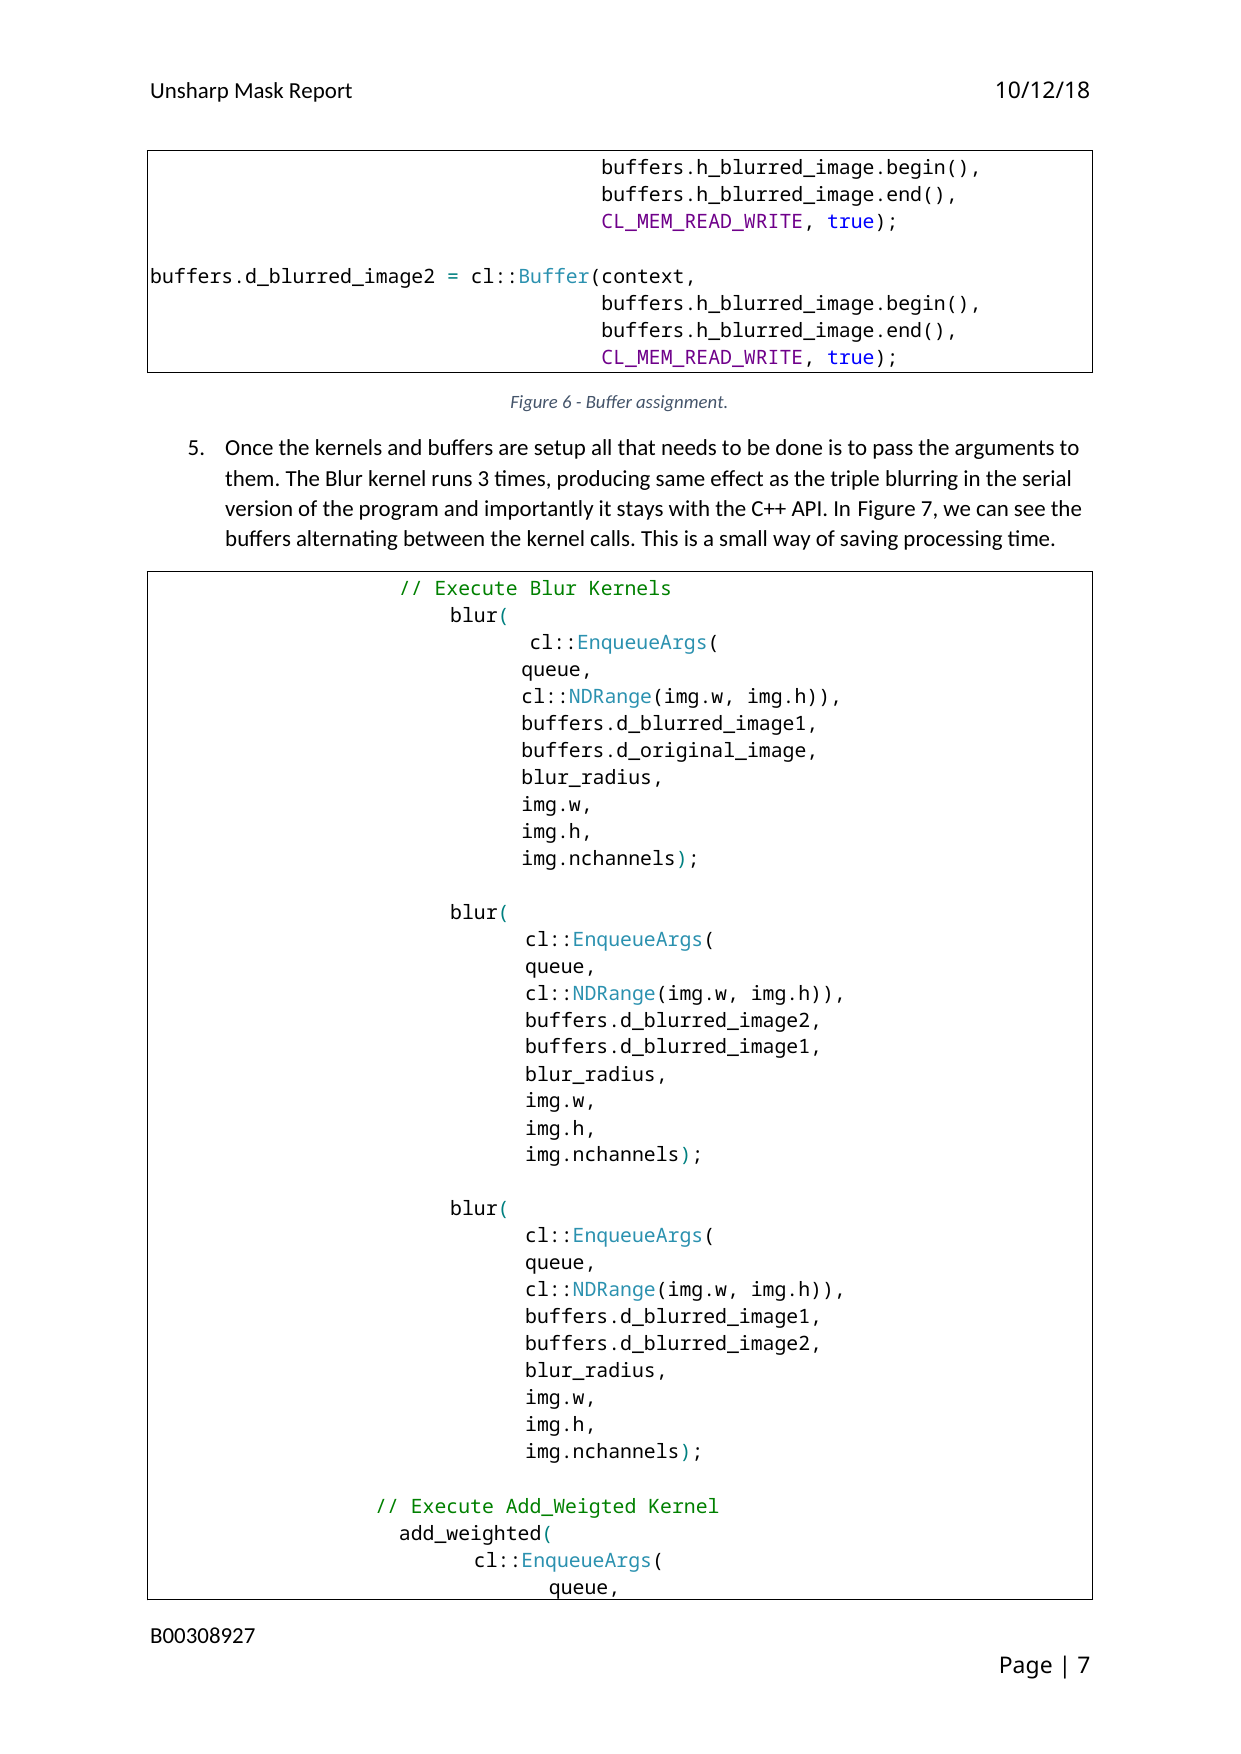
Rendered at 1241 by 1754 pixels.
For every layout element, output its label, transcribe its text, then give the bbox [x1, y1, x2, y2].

text img.h, [150, 1411, 1090, 1437]
text queue, [150, 952, 1090, 979]
text blur( [150, 601, 1090, 628]
text cl::NDRange(img.w, img.h)), [150, 682, 1090, 709]
text queue, [150, 1573, 1090, 1599]
text blur_radius, [150, 1060, 1090, 1087]
text img.nchannels); [150, 844, 1090, 871]
text cl::EnqueueArgs( [150, 1546, 1090, 1573]
text buffers.h_blurred_image.begin(), [150, 289, 1090, 316]
text cl::EnqueueArgs( [150, 1222, 1090, 1249]
text buffers.d_blurred_image2, [150, 1006, 1090, 1033]
text add_weighted( [150, 1519, 1090, 1546]
text img.nchannels); [150, 1141, 1090, 1168]
text queue, [150, 655, 1090, 682]
text img.w, [150, 790, 1090, 817]
text queue, [150, 1249, 1090, 1276]
text buffers.d_original_image, [150, 736, 1090, 763]
text buffers.d_blurred_image1, [150, 1033, 1090, 1060]
text img.w, [150, 1383, 1090, 1411]
text img.h, [150, 817, 1090, 844]
text cl::EnqueueArgs( [150, 925, 1090, 952]
list Once the kernels and buffers are setup all that needs to be done is to pass the arguments to them. The Blur kernel runs 3 times, producing same effect as the triple blurring in the serial version of the program and importantly it stays with the C++ API. In Figure 7, we can see the buffers alternating between the kernel calls. This is a small way of saving processing time. [187, 433, 1090, 552]
text cl::NDRange(img.w, img.h)), [150, 1276, 1090, 1303]
text buffers.h_blurred_image.end(), [150, 316, 1090, 340]
text buffers.h_blurred_image.begin(), [148, 151, 1092, 180]
text blur_radius, [150, 1357, 1090, 1383]
text img.nchannels); [150, 1437, 1090, 1464]
text Figure 6 - Buffer assignment. [150, 390, 1090, 413]
text cl::EnqueueArgs( [150, 628, 1090, 655]
text CL_MEM_READ_WRITE, true); [150, 207, 1090, 234]
text buffers.d_blurred_image2, [150, 1329, 1090, 1357]
text cl::NDRange(img.w, img.h)), [150, 979, 1090, 1006]
text buffers.d_blurred_image1, [150, 709, 1090, 736]
text CL_MEM_READ_WRITE, true); [148, 340, 1092, 372]
text // Execute Add_Weigted Kernel [150, 1492, 1090, 1519]
text img.w, [150, 1087, 1090, 1114]
text blur( [150, 1195, 1090, 1222]
text // Execute Blur Kernels [148, 572, 1092, 601]
text buffers.d_blurred_image1, [150, 1303, 1090, 1329]
text buffers.h_blurred_image.end(), [150, 180, 1090, 207]
text buffers.d_blurred_image2 = cl::Buffer(context, [150, 262, 1090, 289]
text blur( [150, 898, 1090, 925]
text blur_radius, [150, 763, 1090, 790]
text img.h, [150, 1114, 1090, 1141]
